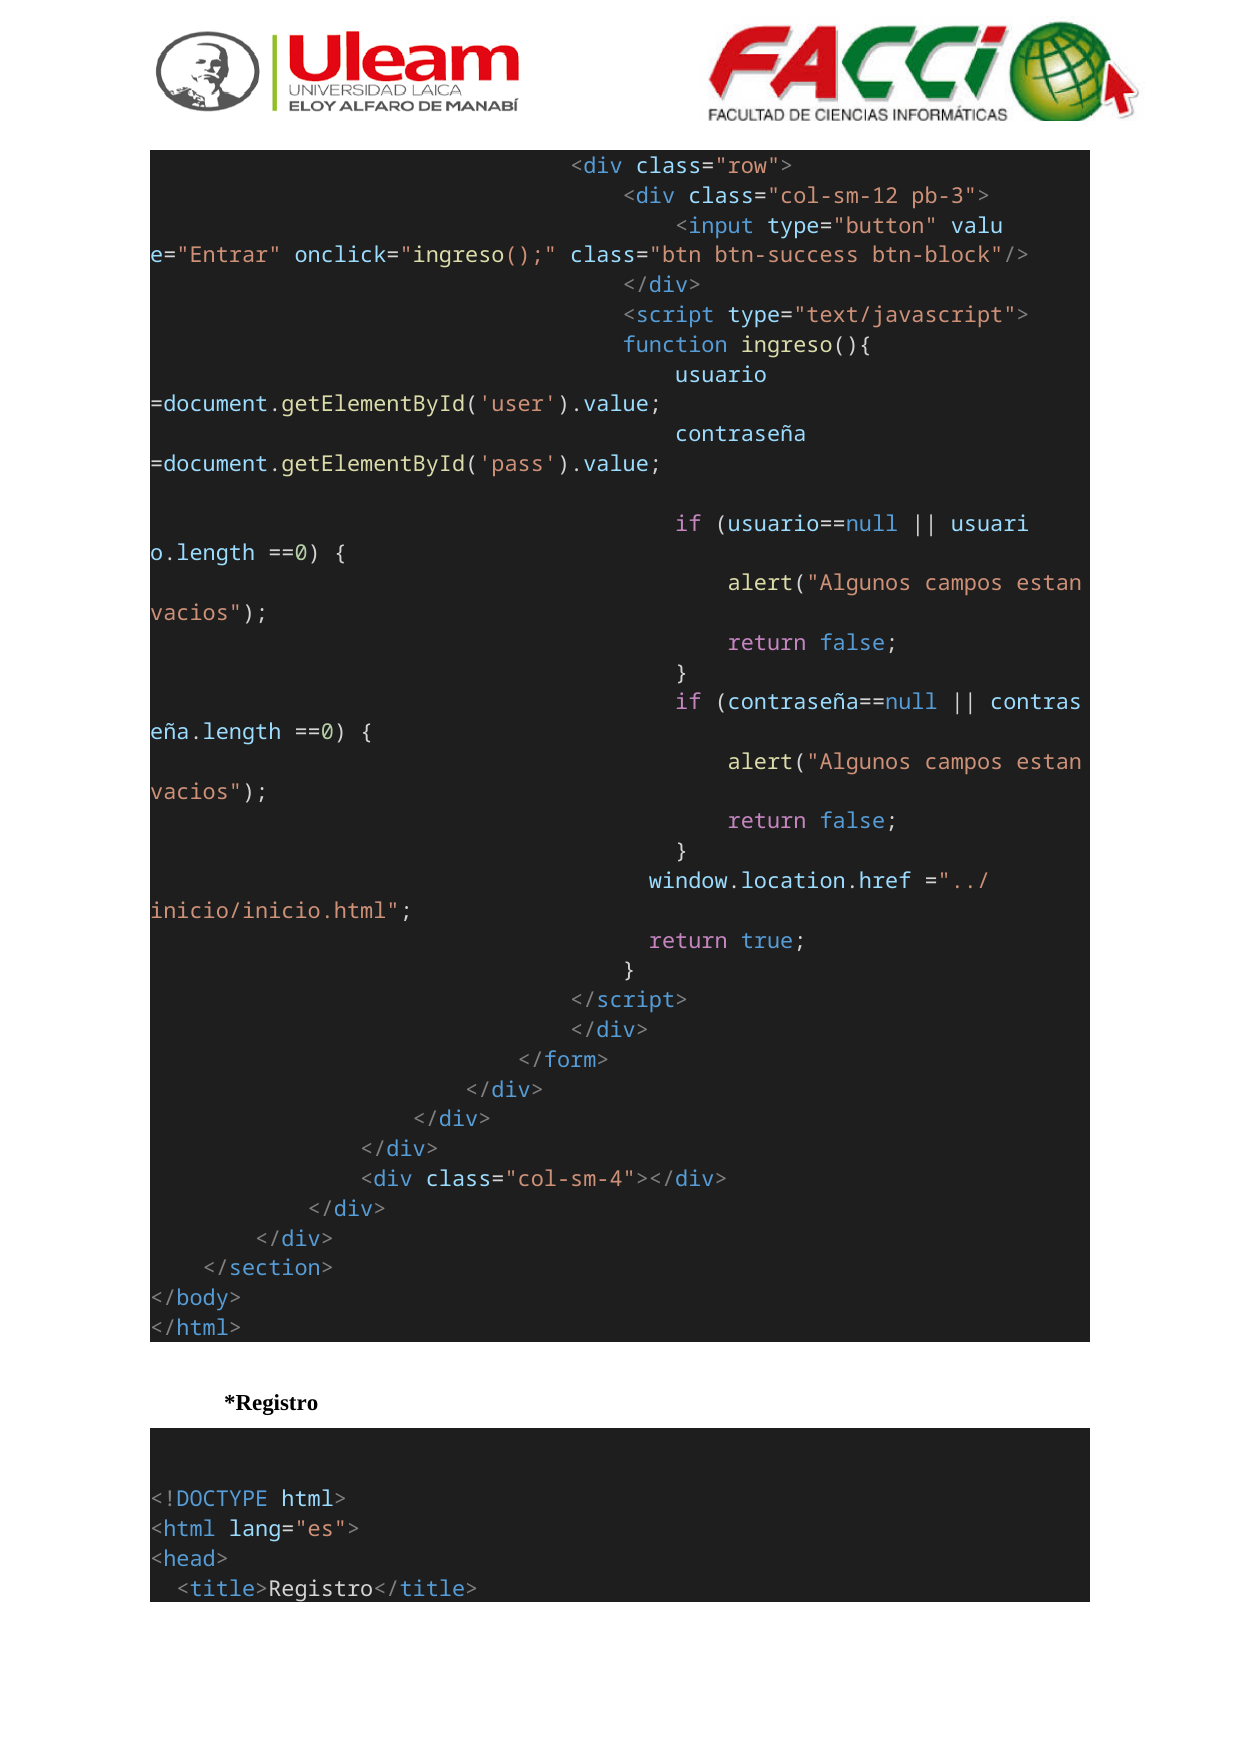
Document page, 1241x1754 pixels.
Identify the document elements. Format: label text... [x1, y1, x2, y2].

text contraseña =document.getElementById('pass').value; [150, 418, 1090, 478]
text alert("Algunos campos estan vacios"); [150, 567, 1090, 627]
subtitle *Registro [150, 1389, 1090, 1415]
text </body> [150, 1282, 1090, 1312]
text } [150, 954, 1090, 984]
text <div class="row"> [150, 150, 1090, 180]
text <title>Registro</title> [150, 1573, 1090, 1602]
text window.location.href ="../inicio/inicio.html"; [150, 865, 1090, 924]
text <script type="text/javascript"> [150, 299, 1090, 329]
text <input type="button" value="Entrar" onclick="ingreso();" class="btn btn-success btn-block"/> [150, 209, 1090, 269]
text </form> [150, 1044, 1090, 1073]
text </script> [150, 984, 1090, 1014]
text alert("Algunos campos estan vacios"); [150, 746, 1090, 805]
text if (contraseña==null || contraseña.length ==0) { [150, 686, 1090, 746]
text </div> [150, 1103, 1090, 1133]
text </div> [150, 269, 1090, 299]
text </div> [150, 1133, 1090, 1163]
text usuario =document.getElementById('user').value; [150, 358, 1090, 418]
text return false; [150, 805, 1090, 835]
text </section> [150, 1252, 1090, 1282]
text </div> [150, 1193, 1090, 1222]
text if (usuario==null || usuario.length ==0) { [150, 507, 1090, 567]
text <div class="col-sm-4"></div> [150, 1163, 1090, 1193]
text } [150, 656, 1090, 686]
text return true; [150, 924, 1090, 954]
text </html> [150, 1312, 1090, 1342]
text <div class="col-sm-12 pb-3"> [150, 180, 1090, 209]
text </div> [150, 1073, 1090, 1103]
text </div> [150, 1222, 1090, 1252]
text <head> [150, 1543, 1090, 1573]
text <html lang="es"> [150, 1513, 1090, 1543]
text </div> [150, 1014, 1090, 1044]
text return false; [150, 627, 1090, 656]
text <!DOCTYPE html> [150, 1483, 1090, 1513]
text function ingreso(){ [150, 329, 1090, 358]
text } [150, 835, 1090, 865]
